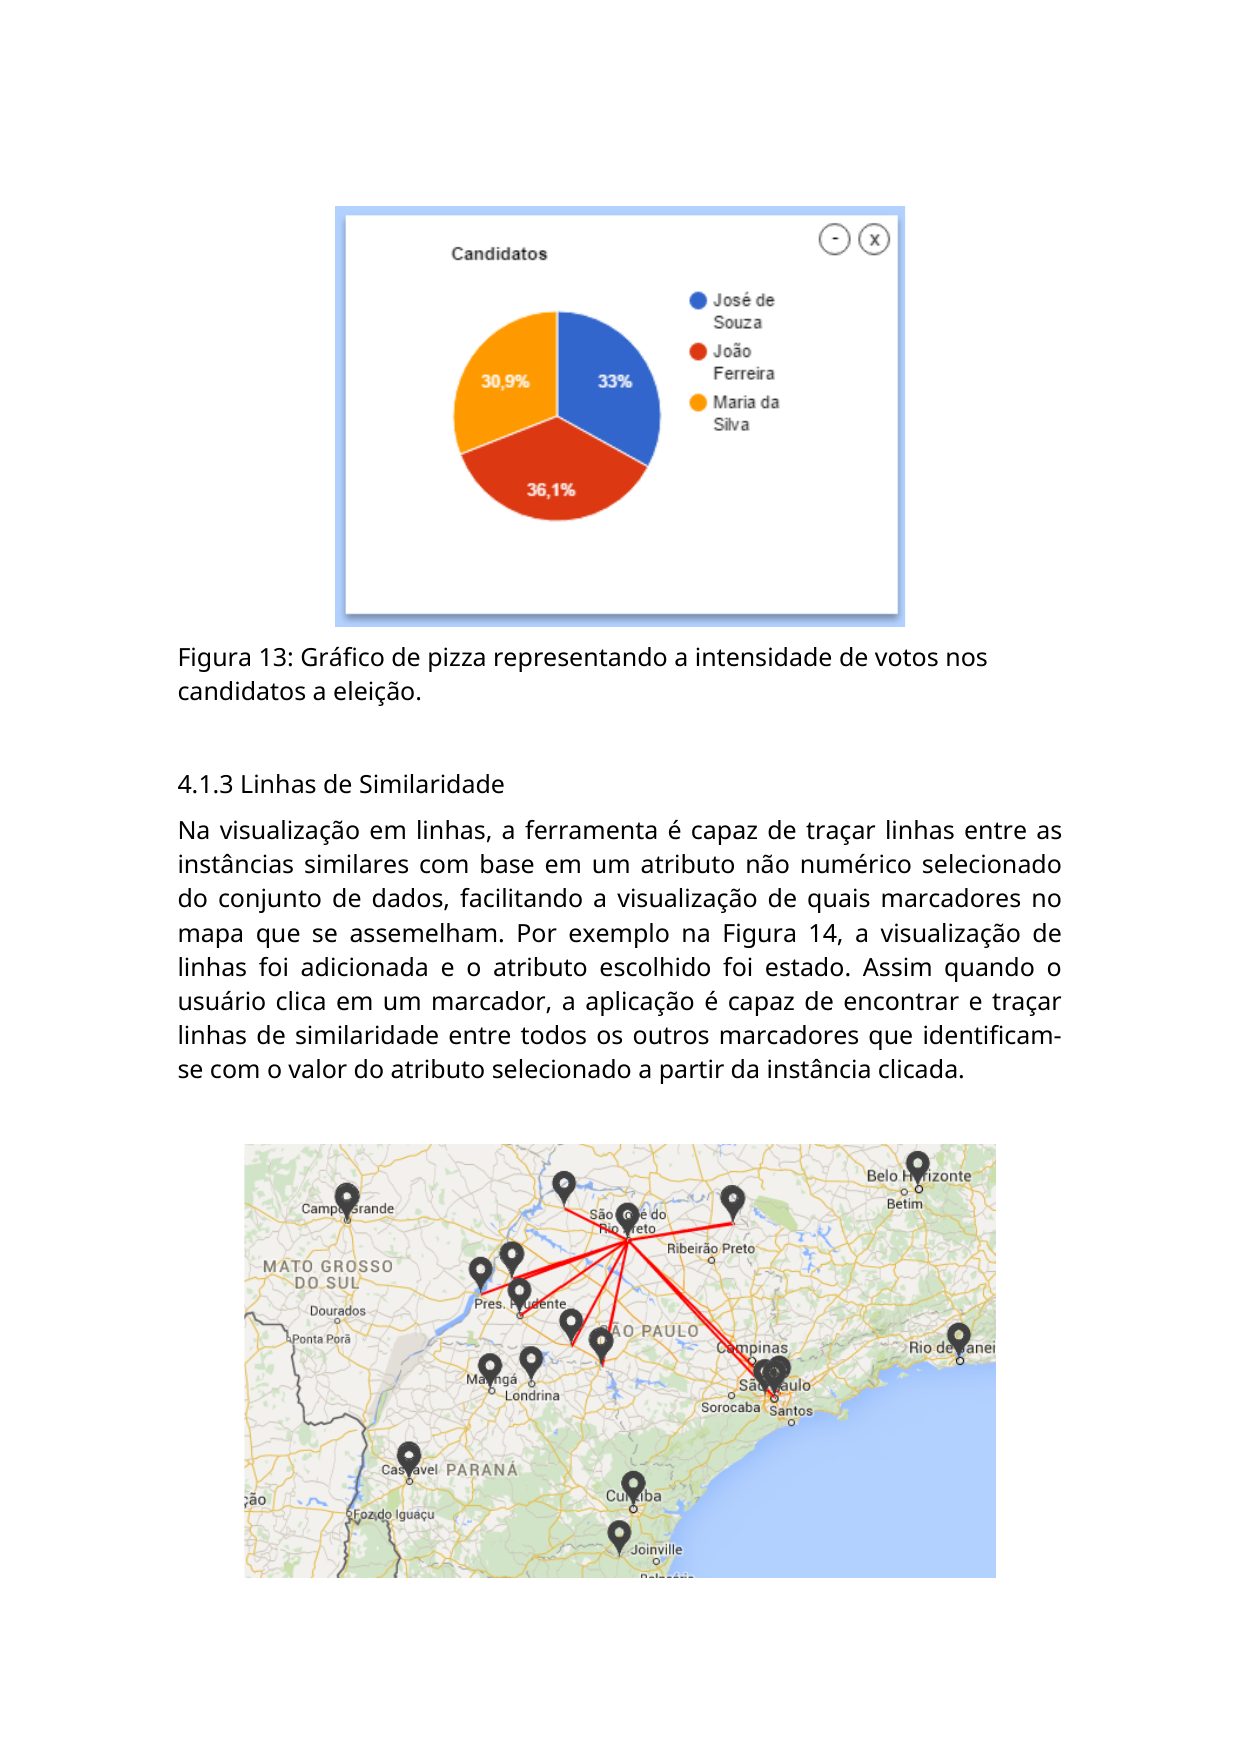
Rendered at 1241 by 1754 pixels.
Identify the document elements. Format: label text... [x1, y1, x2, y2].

text Figura 13: Gráfico de pizza representando a intensidade de votos nos candidatos a eleição. [177, 639, 1063, 707]
picture [244, 1144, 996, 1578]
text Na visualização em linhas, a ferramenta é capaz de traçar linhas entre as instâncias similares com base em um atributo não numérico selecionado do conjunto de dados, facilitando a visualização de quais marcadores no mapa que se assemelham. Por exemplo na Figura 14, a visualização de linhas foi adicionada e o atributo escolhido foi estado. Assim quando o usuário clica em um marcador, a aplicação é capaz de encontrar e traçar linhas de similaridade entre todos os outros marcadores que identificam-se com o valor do atributo selecionado a partir da instância clicada. [177, 813, 1063, 1086]
picture [335, 206, 905, 627]
text 4.1.3 Linhas de Similaridade [177, 766, 1063, 801]
